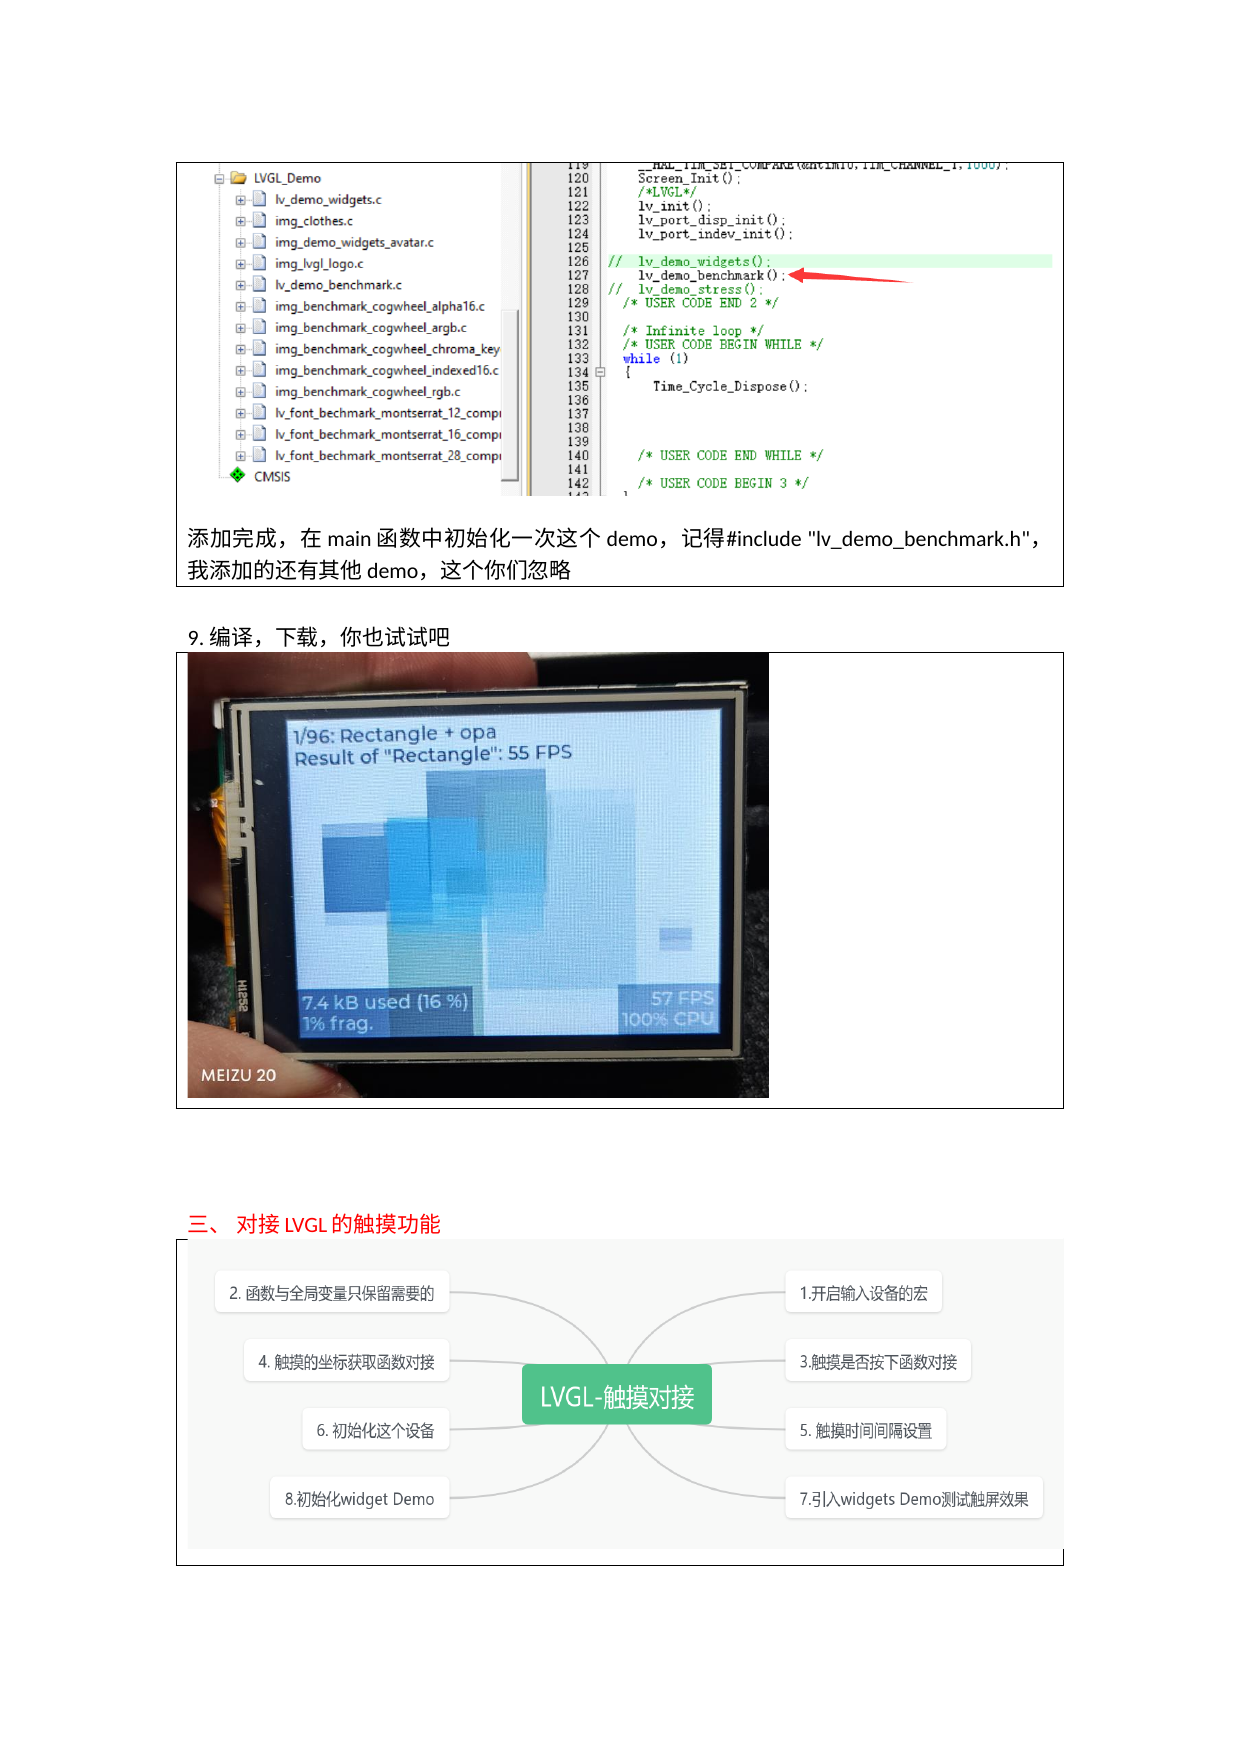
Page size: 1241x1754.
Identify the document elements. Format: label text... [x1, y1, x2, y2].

list 编译，下载，你也试试吧 [187, 619, 1053, 652]
picture [187, 652, 769, 1098]
picture [187, 163, 1053, 496]
table_header [177, 653, 1063, 1108]
table_header [177, 1240, 1063, 1565]
picture [187, 1239, 1064, 1549]
table_cell 添加完成，在main函数中初始化一次这个demo，记得#include "lv_demo_benchmark.h"，我添加的还有其他demo，这个你们忽略 [177, 163, 1063, 586]
list 对接LVGL的触摸功能 [187, 1206, 1053, 1239]
